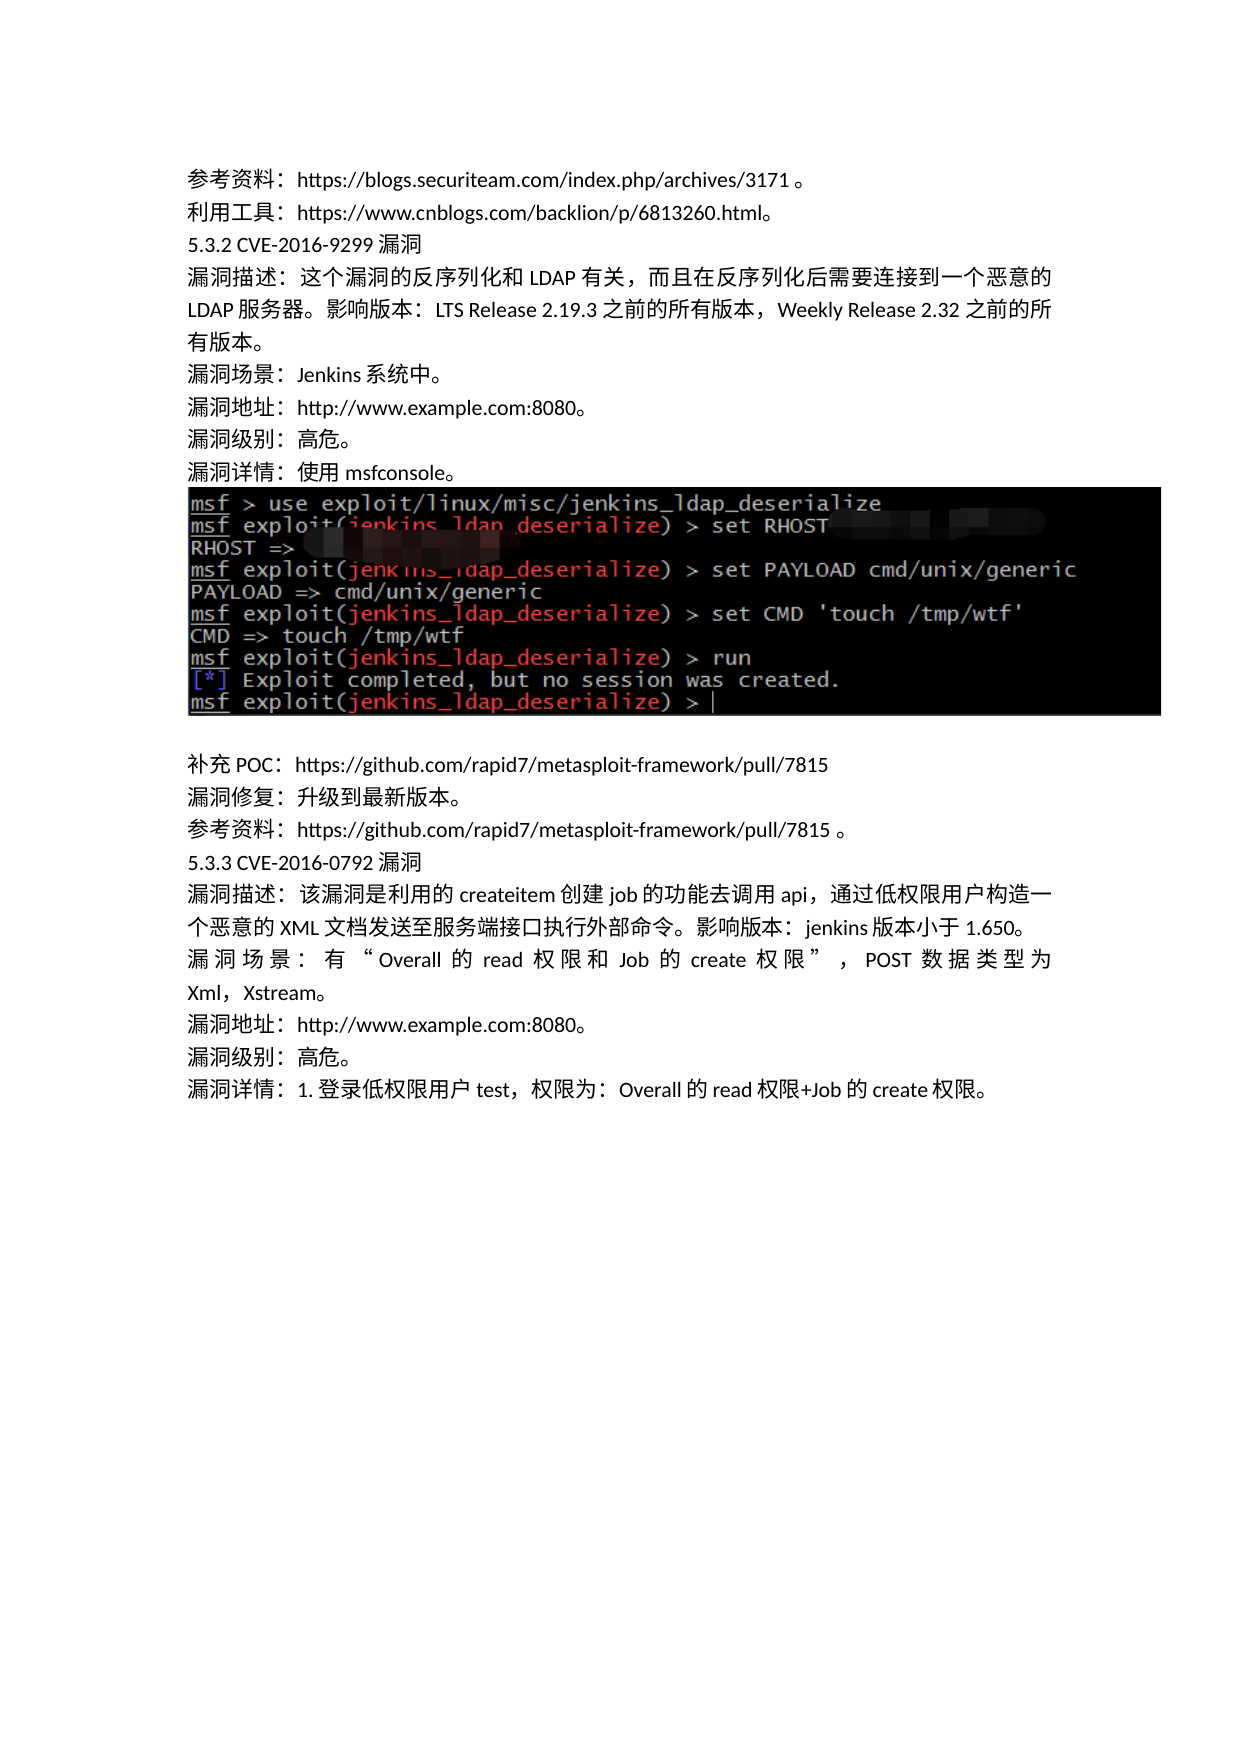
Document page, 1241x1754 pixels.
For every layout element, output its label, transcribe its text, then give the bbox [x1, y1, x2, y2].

text 漏洞场景：有“Overall的read权限和Job的create权限”，POST数据类型为Xml，Xstream。 [187, 942, 1053, 1007]
text 5.3.3 CVE-2016-0792漏洞 [187, 844, 1053, 877]
text 漏洞地址：http://www.example.com:8080。 [187, 389, 1053, 422]
text 漏洞描述：这个漏洞的反序列化和LDAP有关，而且在反序列化后需要连接到一个恶意的LDAP服务器。影响版本：LTS Release 2.19.3 之前的所有版本，Weekly Release 2.32 之前的所有版本。 [187, 259, 1053, 357]
text 漏洞场景：Jenkins系统中。 [187, 357, 1053, 389]
text 漏洞详情：1. 登录低权限用户test，权限为：Overall的read权限+Job的create权限。 [187, 1072, 1053, 1104]
text 补充POC：https://github.com/rapid7/metasploit-framework/pull/7815 [187, 747, 1053, 779]
text 漏洞地址：http://www.example.com:8080。 [187, 1007, 1053, 1039]
text 漏洞修复：升级到最新版本。 [187, 779, 1053, 812]
text 5.3.2 CVE-2016-9299漏洞 [187, 227, 1053, 259]
text 漏洞级别：高危。 [187, 422, 1053, 454]
text 漏洞级别：高危。 [187, 1039, 1053, 1072]
text 漏洞详情：使用msfconsole。 [187, 454, 1053, 487]
text 参考资料：https://blogs.securiteam.com/index.php/archives/3171 。 [187, 162, 1053, 194]
text 参考资料：https://github.com/rapid7/metasploit-framework/pull/7815 。 [187, 812, 1053, 844]
picture [187, 487, 1162, 716]
text 漏洞描述：该漏洞是利用的createitem创建job的功能去调用api，通过低权限用户构造一个恶意的 XML 文档发送至服务端接口执行外部命令。影响版本：jenkins版本小于 1.650。 [187, 877, 1053, 942]
text 利用工具：https://www.cnblogs.com/backlion/p/6813260.html。 [187, 194, 1053, 227]
